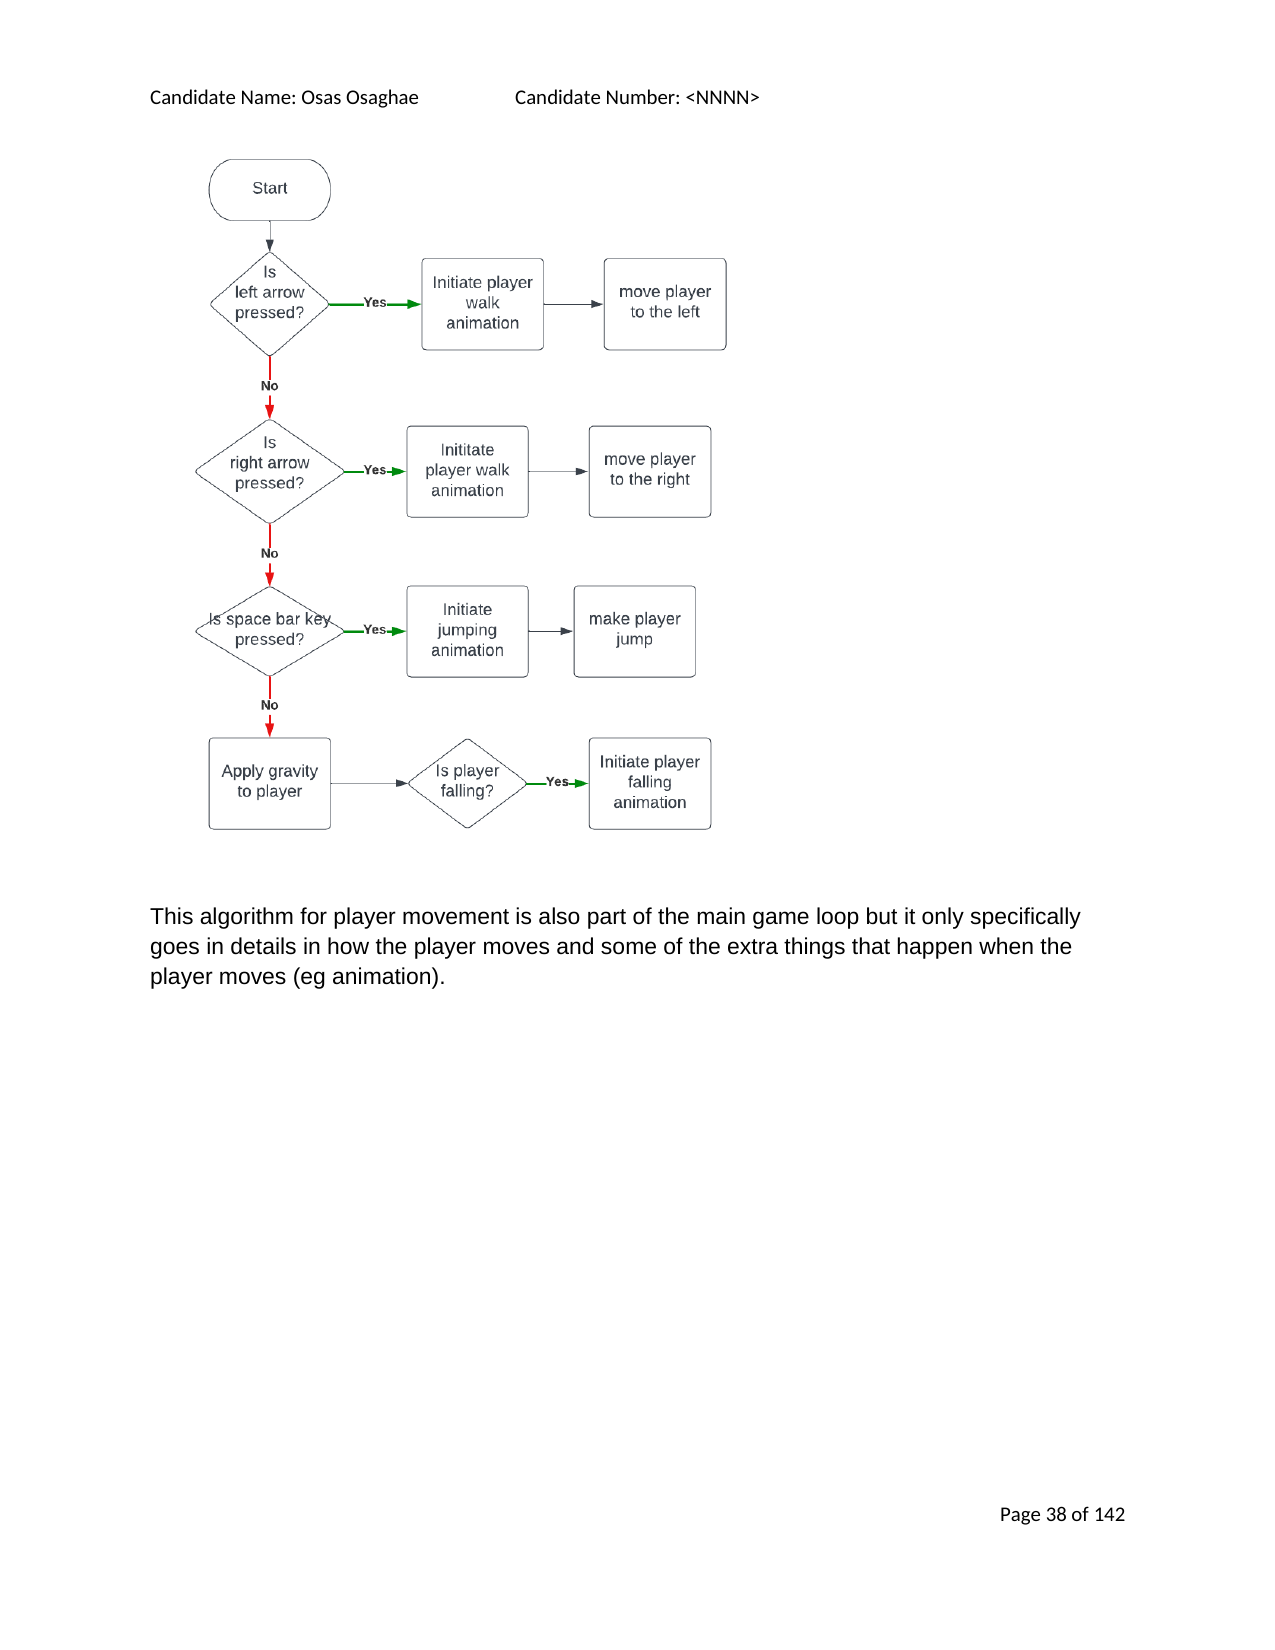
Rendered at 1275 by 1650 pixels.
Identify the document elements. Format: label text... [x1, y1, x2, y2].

text This algorithm for player movement is also part of the main game loop but it only specifically goes in details in how the player moves and some of the extra things that happen when the player moves (eg animation). [150, 903, 1125, 989]
picture [150, 109, 769, 879]
